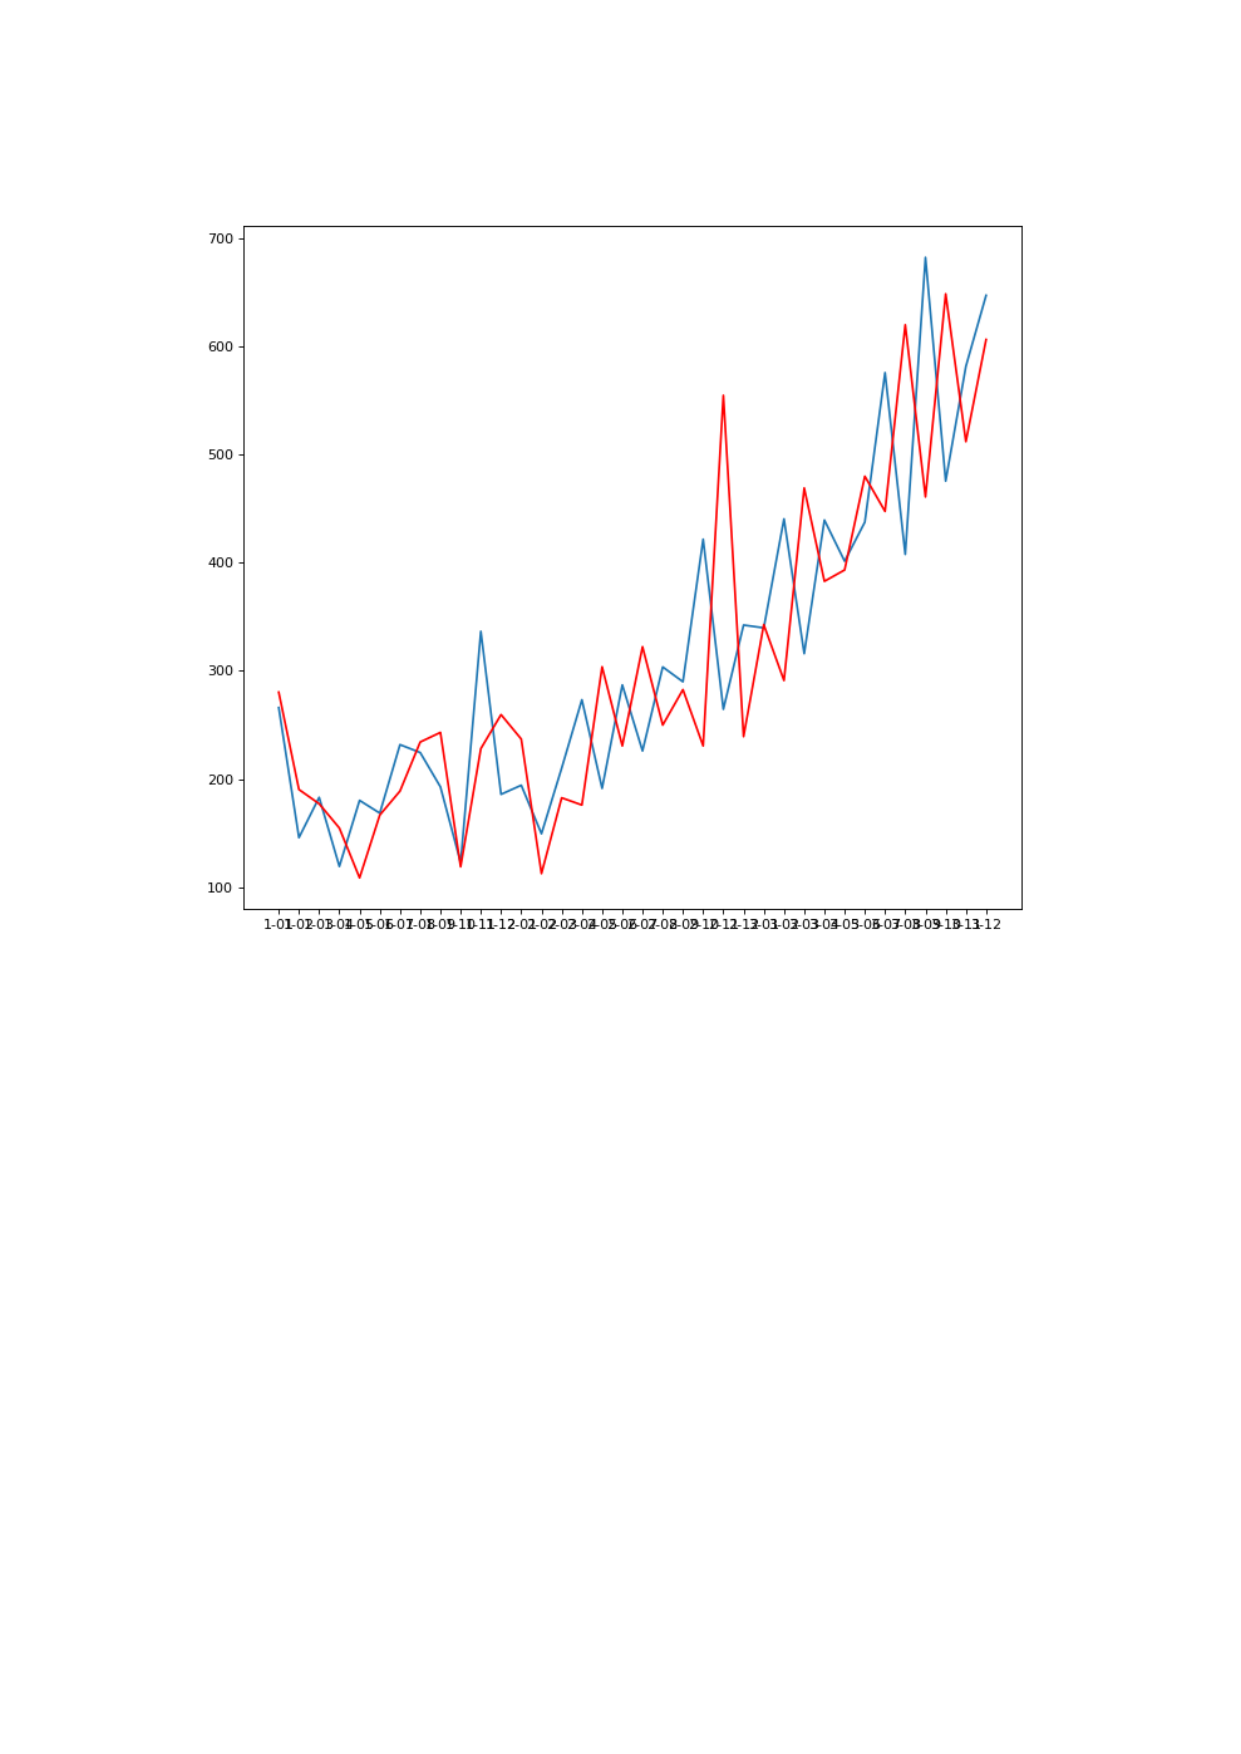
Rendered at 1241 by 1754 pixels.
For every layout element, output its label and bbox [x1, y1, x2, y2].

picture [118, 118, 1122, 1022]
